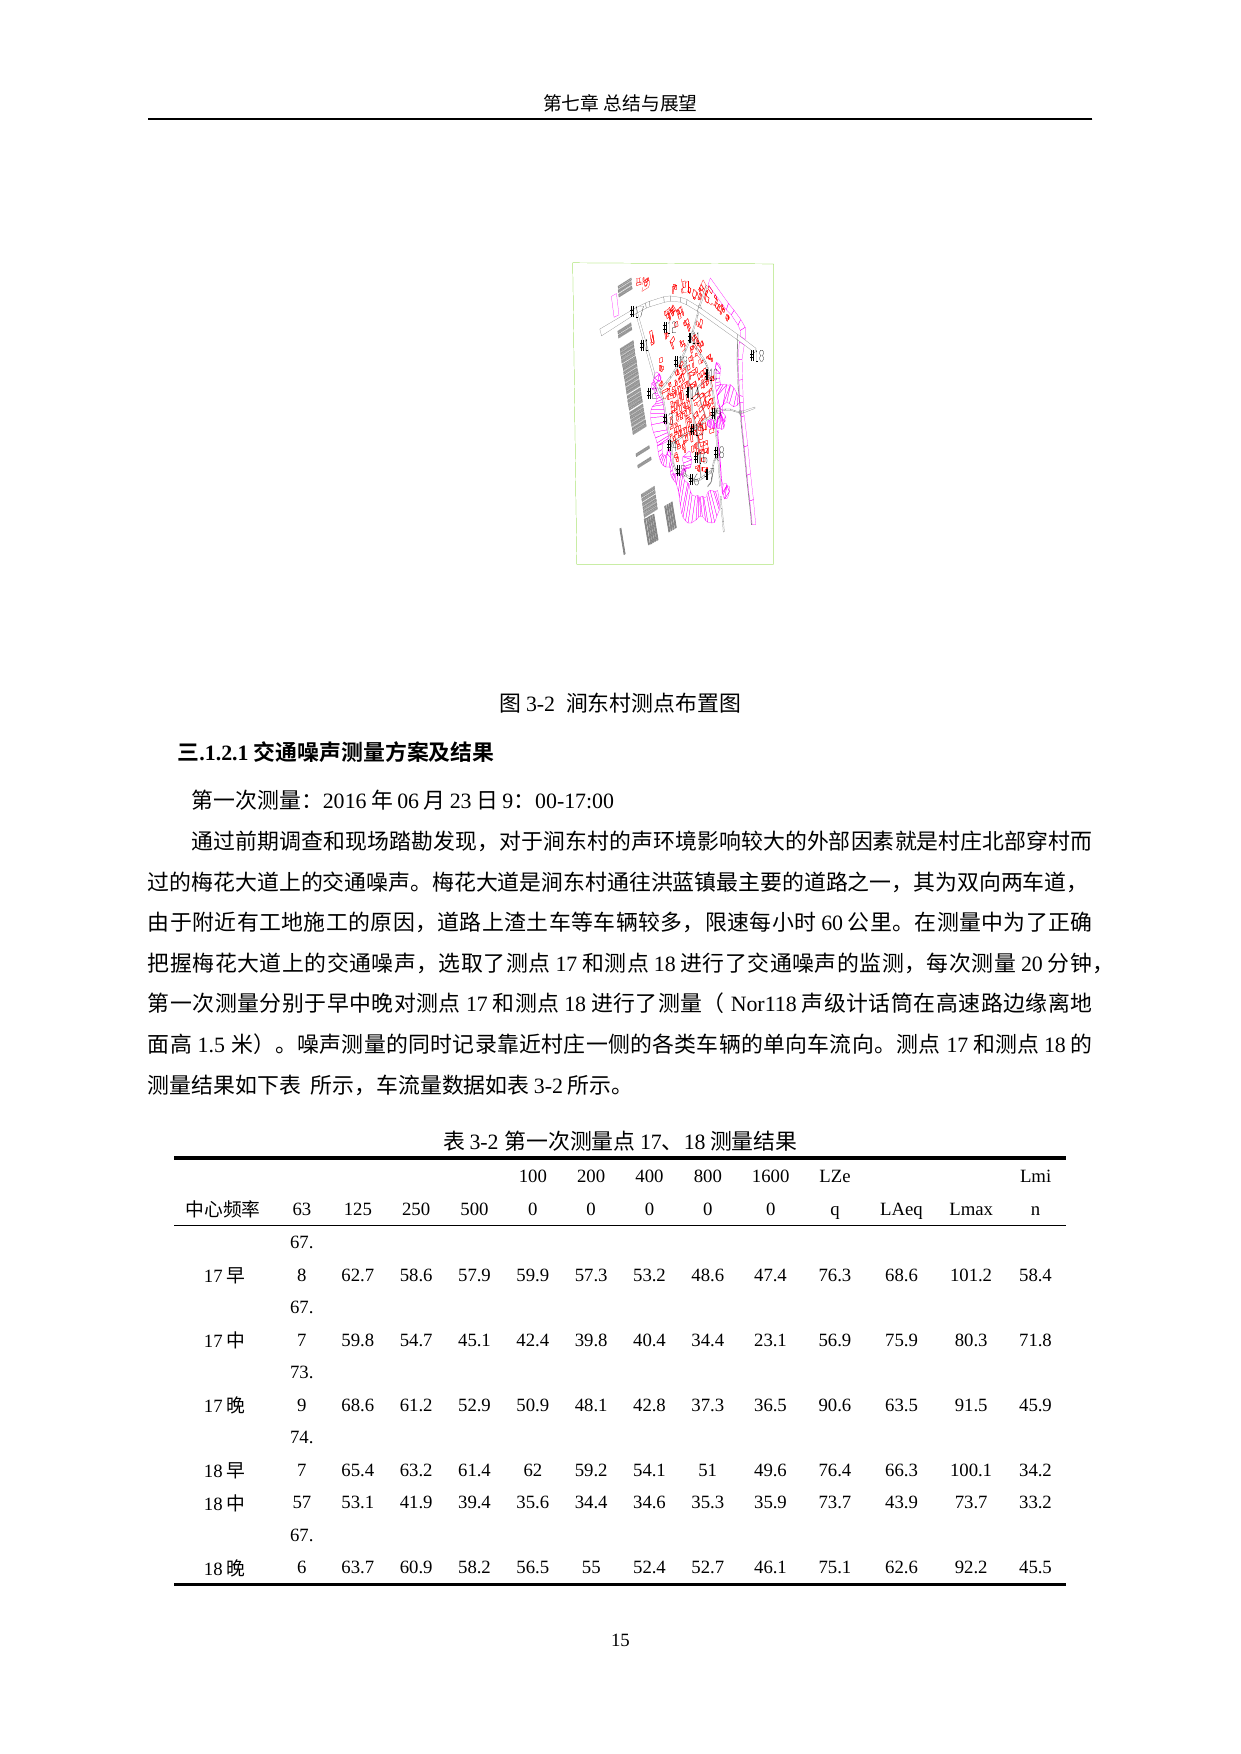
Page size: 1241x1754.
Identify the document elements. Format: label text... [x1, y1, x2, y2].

table_cell 59.8 [329, 1291, 387, 1356]
table_cell 53.2 [620, 1226, 678, 1291]
table_cell 58.4 [1005, 1226, 1066, 1291]
text 通过前期调查和现场踏勘发现，对于涧东村的声环境影响较大的外部因素就是村庄北部穿村而过的梅花大道上的交通噪声。梅花大道是涧东村通往洪蓝镇最主要的道路之一，其为双向两车道，由于附近有工地施工的原因，道路上渣土车等车辆较多，限速每小时60公里。在测量中为了正确把握梅花大道上的交通噪声，选取了测点17和测点18进行了交通噪声的监测，每次测量20分钟，第一次测量分别于早中晚对测点17和测点18进行了测量（ Nor118声级计话筒在高速路边缘离地面高 1.5 米）。噪声测量的同时记录靠近村庄一侧的各类车辆的单向车流向。测点17和测点18的测量结果如下表 所示，车流量数据如表3-2所示。 [148, 823, 1092, 1100]
table_header 63 [275, 1160, 328, 1224]
table_cell 58.2 [445, 1518, 503, 1583]
table_cell 90.6 [804, 1356, 865, 1421]
table_cell 49.6 [737, 1421, 804, 1486]
table_cell 57 [275, 1486, 328, 1518]
table_cell 36.5 [737, 1356, 804, 1421]
text 表3-2 第一次测量点17、18测量结果 [148, 1124, 1092, 1156]
table_header LZeq [804, 1160, 865, 1224]
table_cell 71.8 [1005, 1291, 1066, 1356]
table_cell 48.6 [678, 1226, 737, 1291]
table_cell 73.7 [804, 1486, 865, 1518]
table_header 250 [387, 1160, 445, 1224]
table_cell 59.2 [562, 1421, 620, 1486]
table_cell 52.7 [678, 1518, 737, 1583]
table_cell 42.4 [504, 1291, 562, 1356]
table_cell 18晚 [174, 1518, 274, 1583]
table_cell 47.4 [737, 1226, 804, 1291]
table_cell 73.9 [275, 1356, 328, 1421]
table_header 8000 [678, 1160, 737, 1224]
table_cell 54.7 [387, 1291, 445, 1356]
table_cell 56.9 [804, 1291, 865, 1356]
table_cell 92.2 [937, 1518, 1004, 1583]
table_cell 57.3 [562, 1226, 620, 1291]
table_cell 73.7 [937, 1486, 1004, 1518]
table_cell 67.7 [275, 1291, 328, 1356]
table_cell 51 [678, 1421, 737, 1486]
table_cell 48.1 [562, 1356, 620, 1421]
table_cell 52.4 [620, 1518, 678, 1583]
table_cell 17中 [174, 1291, 274, 1356]
table_cell 62.7 [329, 1226, 387, 1291]
table_cell 67.6 [275, 1518, 328, 1583]
table_cell 18早 [174, 1421, 274, 1486]
table_header Lmax [937, 1160, 1004, 1224]
table_header 500 [445, 1160, 503, 1224]
table_cell 53.1 [329, 1486, 387, 1518]
table_cell 39.4 [445, 1486, 503, 1518]
table_cell 100.1 [937, 1421, 1004, 1486]
table_cell 45.5 [1005, 1518, 1066, 1583]
table_cell 34.4 [562, 1486, 620, 1518]
table_cell 61.2 [387, 1356, 445, 1421]
table_cell 18中 [174, 1486, 274, 1518]
table_cell 35.9 [737, 1486, 804, 1518]
table_cell 45.9 [1005, 1356, 1066, 1421]
table_cell 67.8 [275, 1226, 328, 1291]
table_cell 41.9 [387, 1486, 445, 1518]
table_cell 66.3 [865, 1421, 937, 1486]
table_cell 17早 [174, 1226, 274, 1291]
table_cell 65.4 [329, 1421, 387, 1486]
table_cell 34.6 [620, 1486, 678, 1518]
table_cell 68.6 [329, 1356, 387, 1421]
table_cell 46.1 [737, 1518, 804, 1583]
table_cell 59.9 [504, 1226, 562, 1291]
table_header 16000 [737, 1160, 804, 1224]
table_header 中心频率 [174, 1160, 274, 1224]
table_cell 43.9 [865, 1486, 937, 1518]
table_cell 75.9 [865, 1291, 937, 1356]
table_cell 68.6 [865, 1226, 937, 1291]
table_cell 17晚 [174, 1356, 274, 1421]
table_cell 45.1 [445, 1291, 503, 1356]
table_header LAeq [865, 1160, 937, 1224]
table_cell 35.6 [504, 1486, 562, 1518]
table_header 2000 [562, 1160, 620, 1224]
table_cell 23.1 [737, 1291, 804, 1356]
table_cell 58.6 [387, 1226, 445, 1291]
text 交通噪声测量方案及结果 [177, 734, 1092, 767]
table_cell 76.3 [804, 1226, 865, 1291]
table_cell 101.2 [937, 1226, 1004, 1291]
table_cell 76.4 [804, 1421, 865, 1486]
table_cell 39.8 [562, 1291, 620, 1356]
table_cell 56.5 [504, 1518, 562, 1583]
table_cell 55 [562, 1518, 620, 1583]
text 图3-2 涧东村测点布置图 [148, 686, 1092, 718]
table_cell 35.3 [678, 1486, 737, 1518]
table_cell 63.7 [329, 1518, 387, 1583]
table_cell 54.1 [620, 1421, 678, 1486]
table_cell 34.4 [678, 1291, 737, 1356]
table_header Lmin [1005, 1160, 1066, 1224]
table_cell 33.2 [1005, 1486, 1066, 1518]
table_cell 91.5 [937, 1356, 1004, 1421]
text 第一次测量：2016年06月23日9：00-17:00 [148, 783, 1092, 816]
table_cell 34.2 [1005, 1421, 1066, 1486]
table_header 125 [329, 1160, 387, 1224]
table_cell 60.9 [387, 1518, 445, 1583]
table_cell 75.1 [804, 1518, 865, 1583]
table_cell 62 [504, 1421, 562, 1486]
table_cell 63.2 [387, 1421, 445, 1486]
table_cell 37.3 [678, 1356, 737, 1421]
table_cell 74.7 [275, 1421, 328, 1486]
table_header 4000 [620, 1160, 678, 1224]
table_cell 57.9 [445, 1226, 503, 1291]
table_cell 80.3 [937, 1291, 1004, 1356]
table_cell 63.5 [865, 1356, 937, 1421]
table_cell 52.9 [445, 1356, 503, 1421]
table_cell 62.6 [865, 1518, 937, 1583]
table_cell 61.4 [445, 1421, 503, 1486]
table_cell 42.8 [620, 1356, 678, 1421]
table_cell 50.9 [504, 1356, 562, 1421]
table_header 1000 [504, 1160, 562, 1224]
table_cell 40.4 [620, 1291, 678, 1356]
